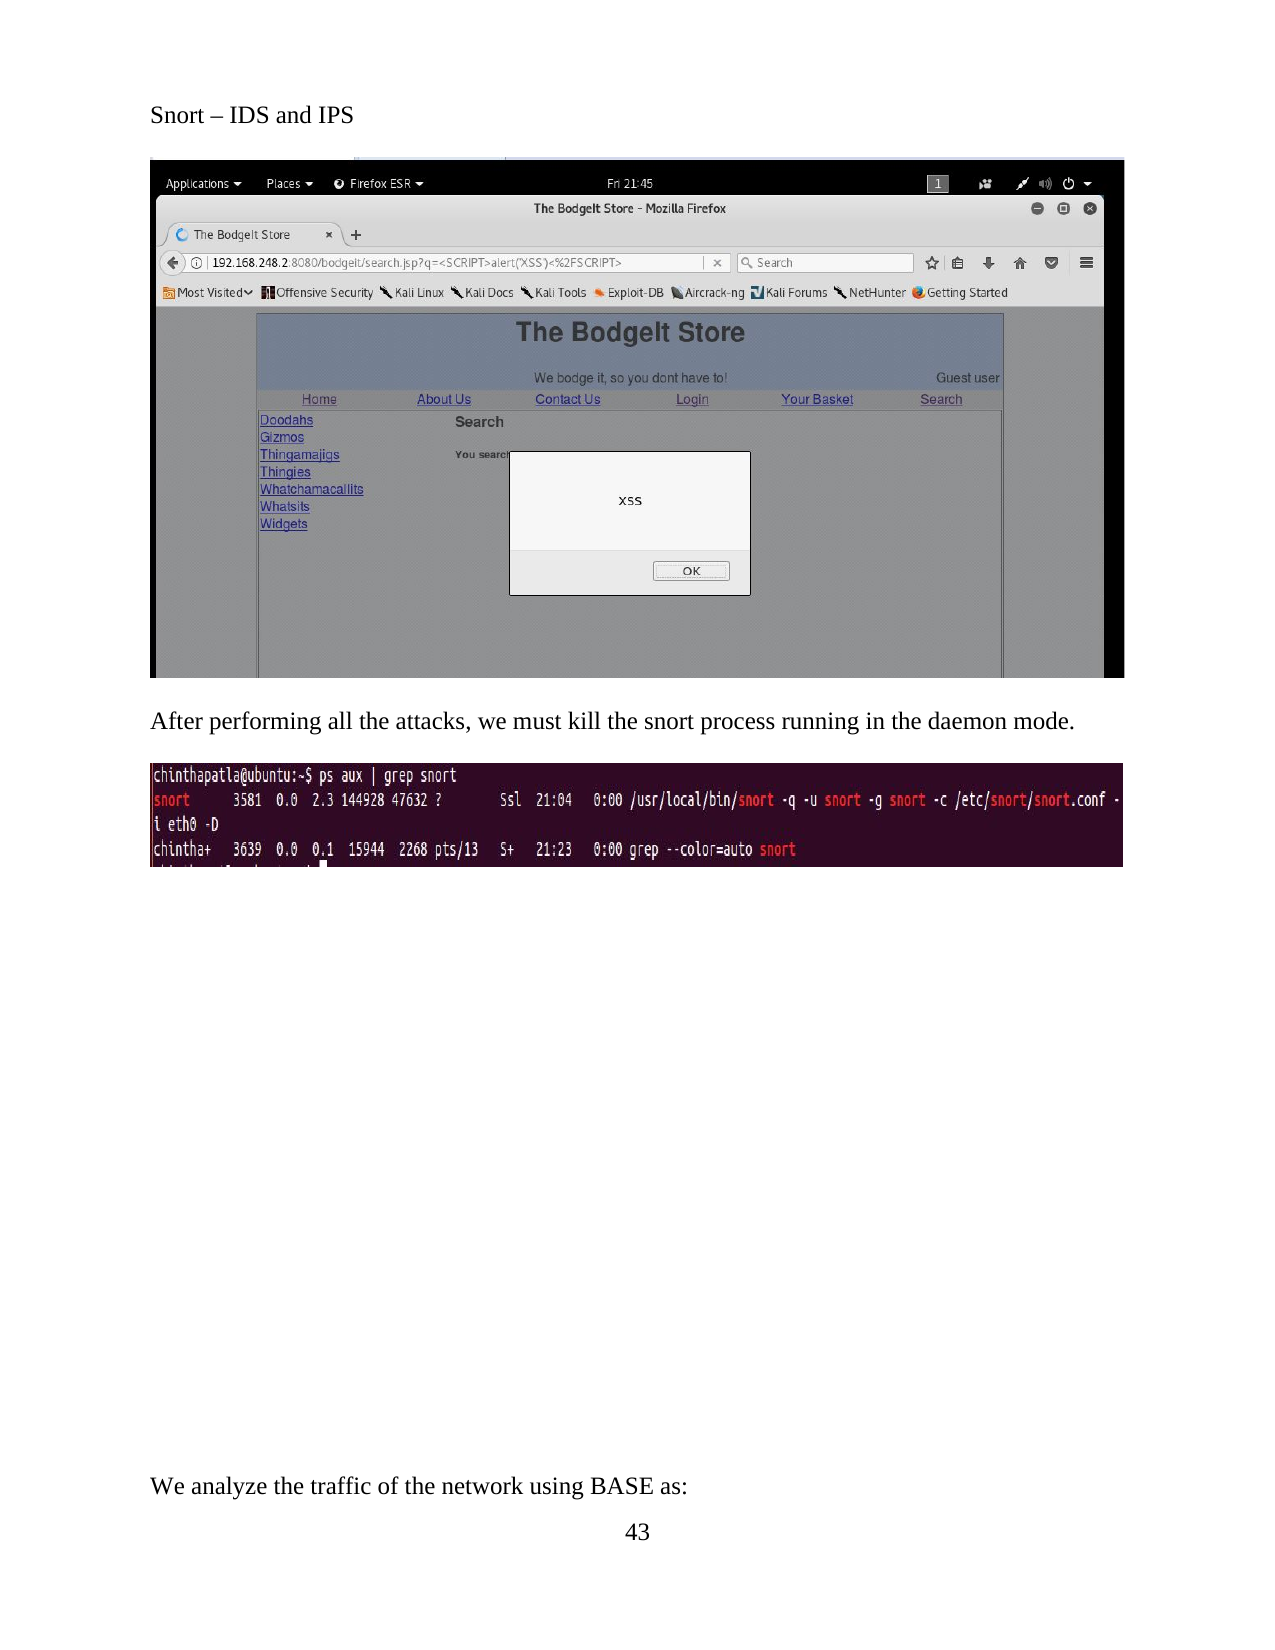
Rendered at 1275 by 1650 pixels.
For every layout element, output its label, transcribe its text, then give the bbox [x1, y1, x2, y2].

picture [150, 157, 1125, 678]
picture [150, 763, 1123, 867]
text We analyze the traffic of the network using BASE as: [150, 1471, 1125, 1499]
text After performing all the attacks, we must kill the snort process running in the daemon mode. [150, 706, 1125, 735]
